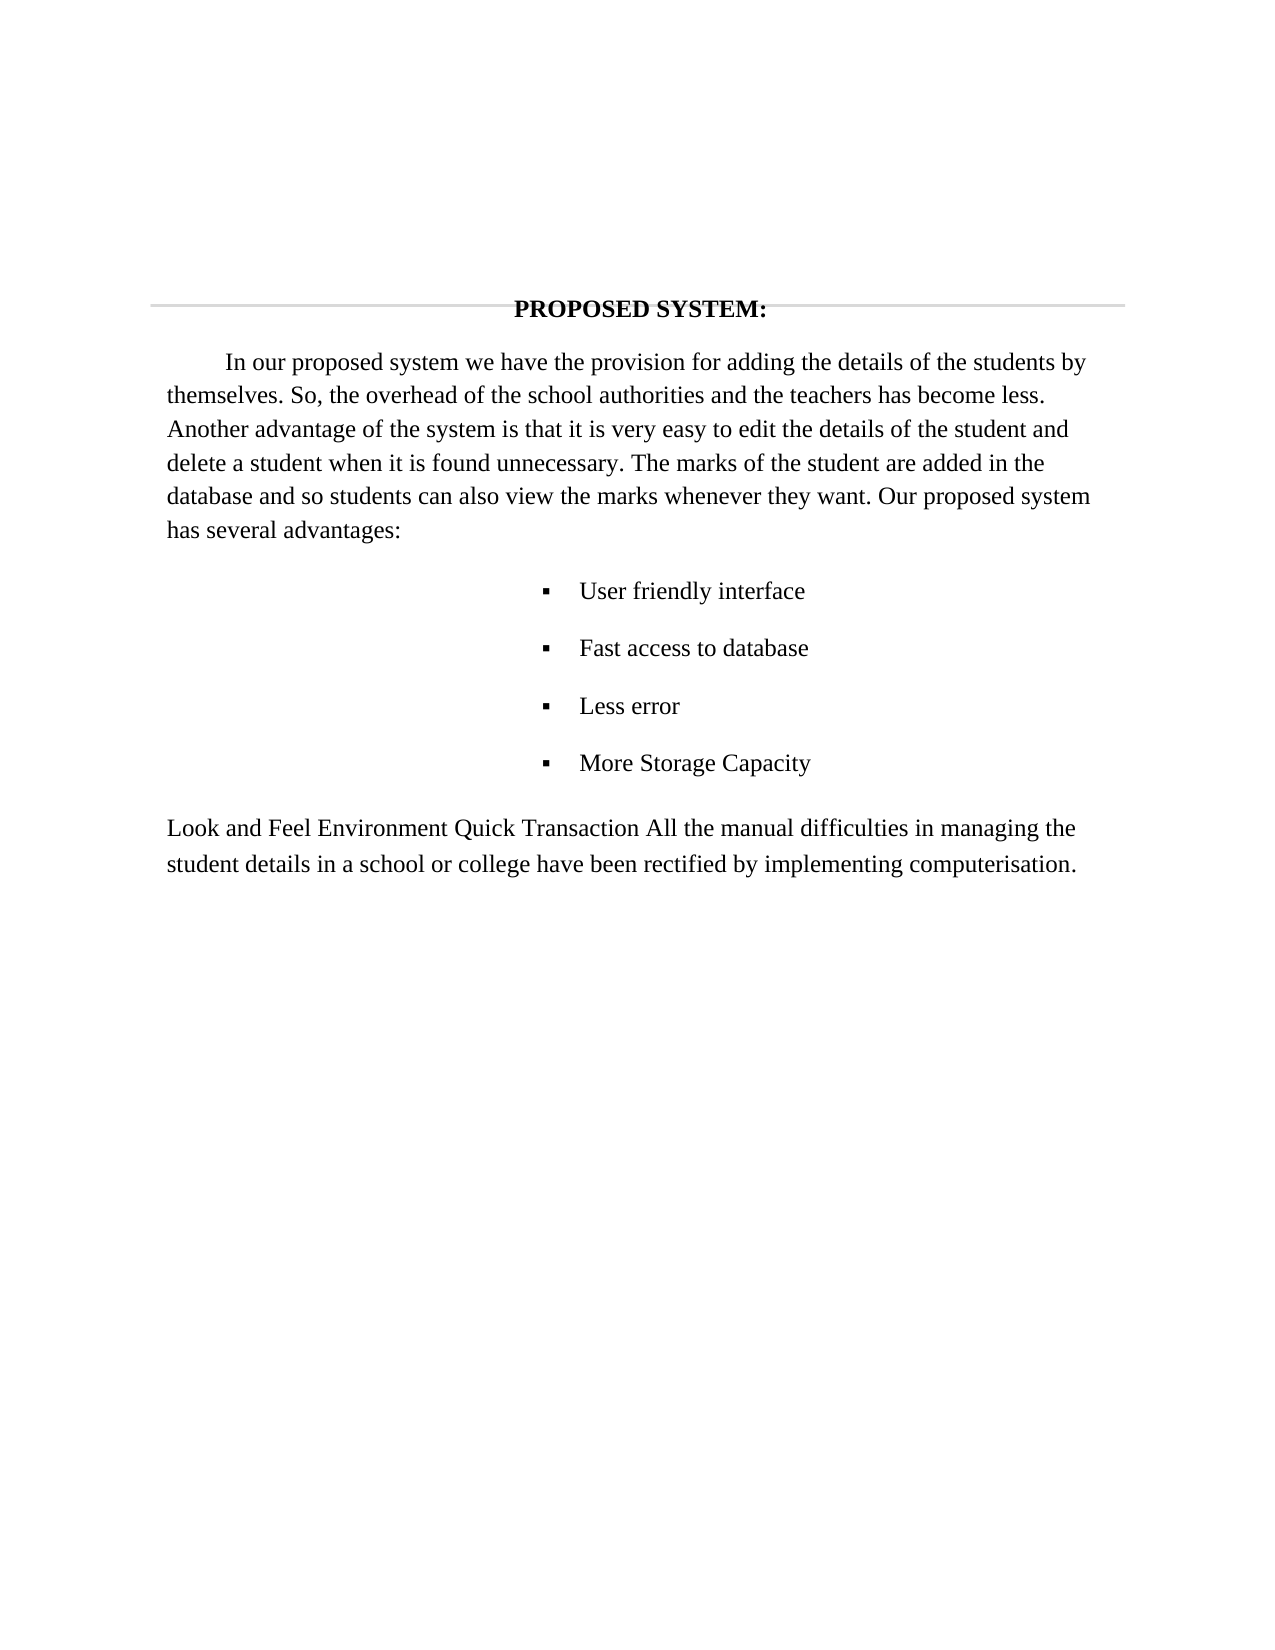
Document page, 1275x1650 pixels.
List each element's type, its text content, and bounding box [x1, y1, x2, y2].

text In our proposed system we have the provision for adding the details of the students by themselves. So, the overhead of the school authorities and the teachers has become less. Another advantage of the system is that it is very easy to edit the details of the student and delete a student when it is found unnecessary. The marks of the student are added in the database and so students can also view the marks whenever they want. Our proposed system has several advantages: [167, 347, 1125, 543]
list More Storage Capacity [542, 748, 1125, 777]
text PROPOSED SYSTEM: [156, 294, 1125, 323]
list User friendly interface [542, 576, 1125, 605]
list Less error [542, 691, 1125, 720]
text Look and Feel Environment Quick Transaction All the manual difficulties in managing the student details in a school or college have been rectified by implementing computerisation. [167, 813, 1123, 878]
list Fast access to database [542, 633, 1125, 662]
